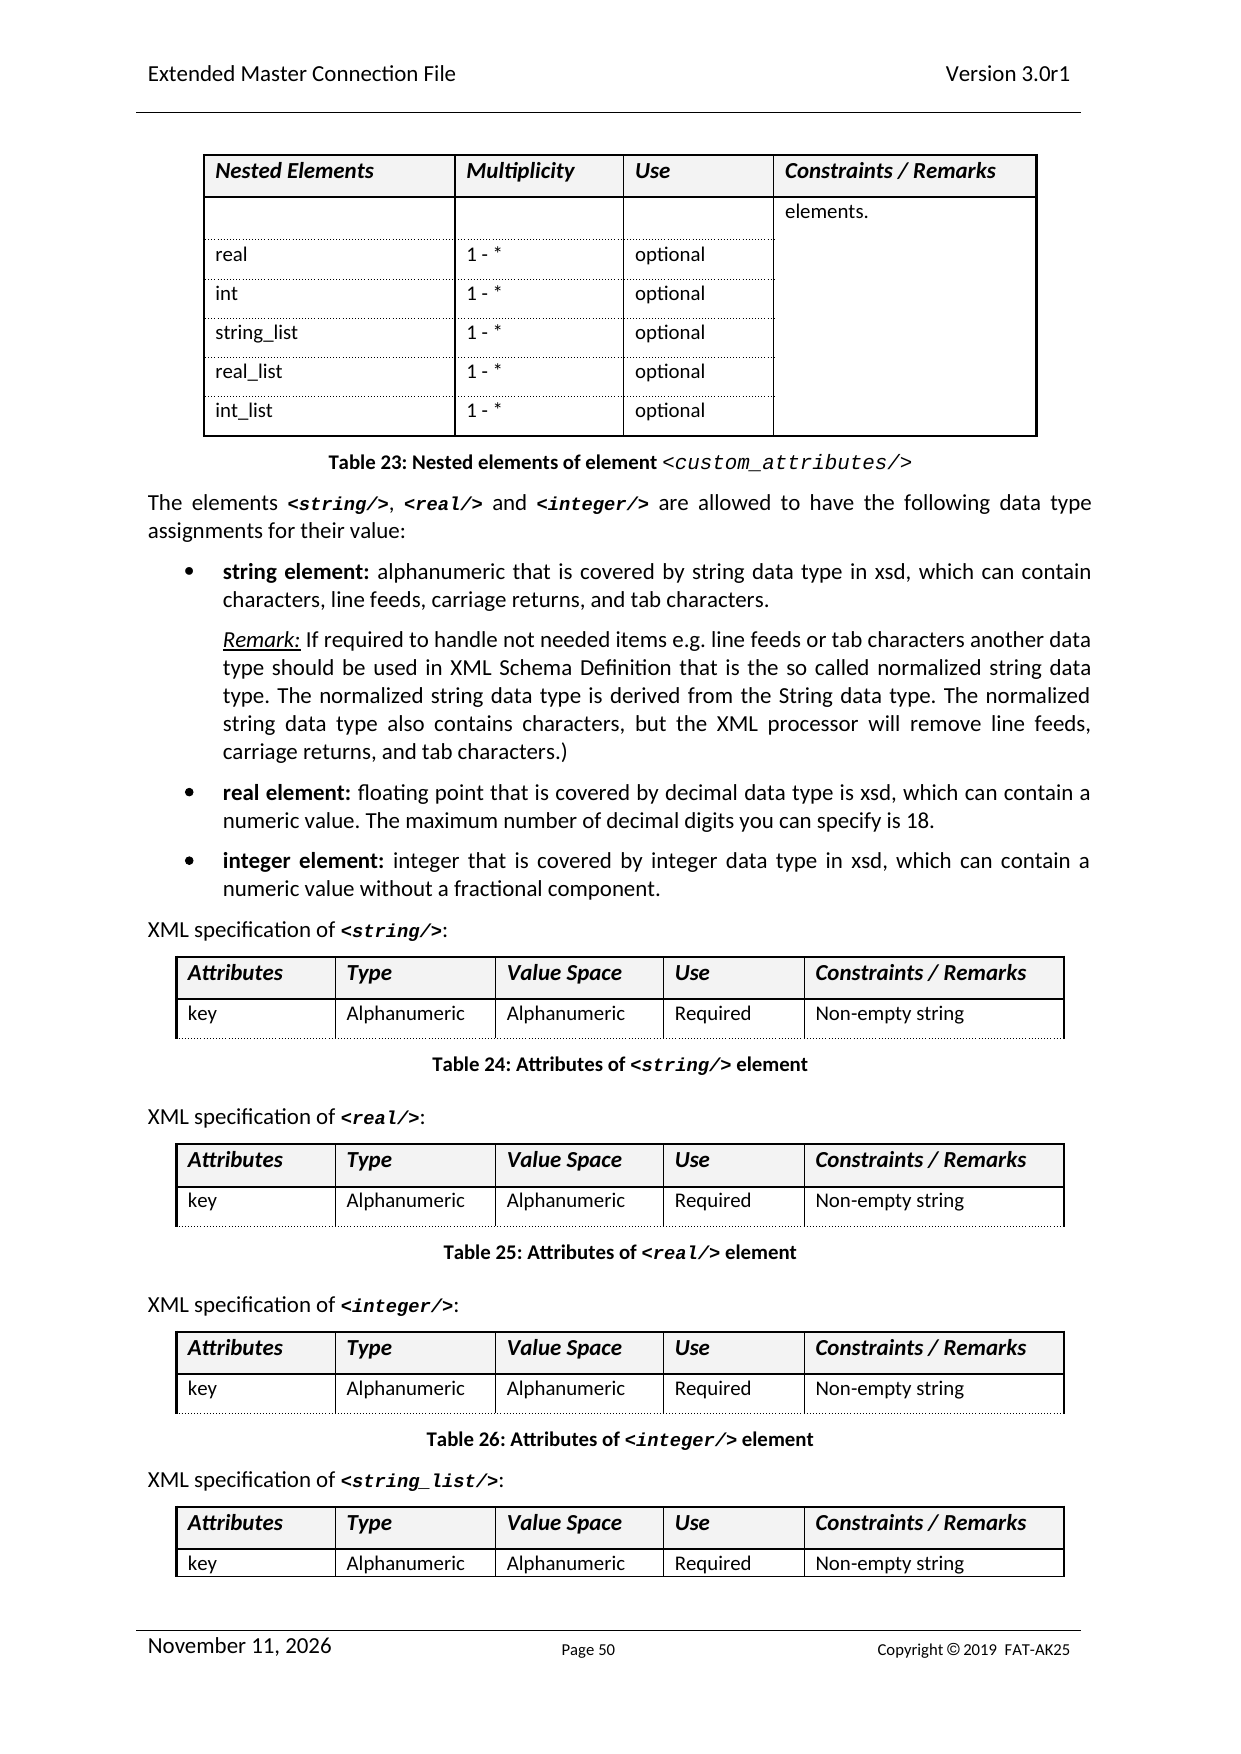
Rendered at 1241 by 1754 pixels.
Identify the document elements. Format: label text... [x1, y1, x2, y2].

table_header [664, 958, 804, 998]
text XML specification of <integer/>: [148, 1290, 1092, 1318]
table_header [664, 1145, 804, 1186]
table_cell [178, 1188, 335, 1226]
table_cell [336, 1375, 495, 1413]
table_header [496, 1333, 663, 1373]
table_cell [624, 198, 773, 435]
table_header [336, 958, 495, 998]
list Remark: If required to handle not needed items e.g. line feeds or tab characters another data type should be used in XML Schema Definition that is the so called normalized string data type. The normalized string data type is derived from the String data type. The normalized string data type also contains characters, but the XML processor will remove line feeds, carriage returns, and tab characters.) [223, 625, 1092, 765]
text XML specification of <real/>: [148, 1102, 1092, 1131]
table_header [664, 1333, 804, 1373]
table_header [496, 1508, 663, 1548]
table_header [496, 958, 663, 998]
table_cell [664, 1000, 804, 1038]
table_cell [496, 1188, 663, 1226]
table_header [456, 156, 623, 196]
text The elements <string/>, <real/> and <integer/> are allowed to have the following data type assignments for their value: [148, 488, 1092, 544]
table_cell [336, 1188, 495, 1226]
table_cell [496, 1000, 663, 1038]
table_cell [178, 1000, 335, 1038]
list integer element: integer that is covered by integer data type in xsd, which can contain a numeric value without a fractional component. [185, 846, 1092, 902]
text XML specification of <string/>: [148, 915, 1092, 943]
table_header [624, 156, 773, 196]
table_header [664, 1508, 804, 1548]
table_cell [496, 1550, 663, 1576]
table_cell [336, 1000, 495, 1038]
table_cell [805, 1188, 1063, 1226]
list string element: alphanumeric that is covered by string data type in xsd, which can contain characters, line feeds, carriage returns, and tab characters. [185, 557, 1092, 613]
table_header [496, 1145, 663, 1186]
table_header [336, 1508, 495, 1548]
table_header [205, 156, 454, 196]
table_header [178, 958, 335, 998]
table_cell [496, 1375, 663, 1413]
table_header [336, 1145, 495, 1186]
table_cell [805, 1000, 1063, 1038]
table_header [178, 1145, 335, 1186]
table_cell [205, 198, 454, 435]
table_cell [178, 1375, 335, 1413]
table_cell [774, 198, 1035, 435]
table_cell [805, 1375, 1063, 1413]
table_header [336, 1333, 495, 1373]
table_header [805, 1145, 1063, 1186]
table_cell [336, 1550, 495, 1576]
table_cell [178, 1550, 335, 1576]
text XML specification of <string_list/>: [148, 1465, 1092, 1493]
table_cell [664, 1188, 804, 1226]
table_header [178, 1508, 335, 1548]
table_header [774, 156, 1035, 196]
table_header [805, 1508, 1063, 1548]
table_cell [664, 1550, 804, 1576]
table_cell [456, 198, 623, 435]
list real element: floating point that is covered by decimal data type is xsd, which can contain a numeric value. The maximum number of decimal digits you can specify is 18. [185, 778, 1092, 834]
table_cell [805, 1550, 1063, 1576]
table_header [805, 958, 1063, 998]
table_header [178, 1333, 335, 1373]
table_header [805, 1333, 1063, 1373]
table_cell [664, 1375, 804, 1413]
